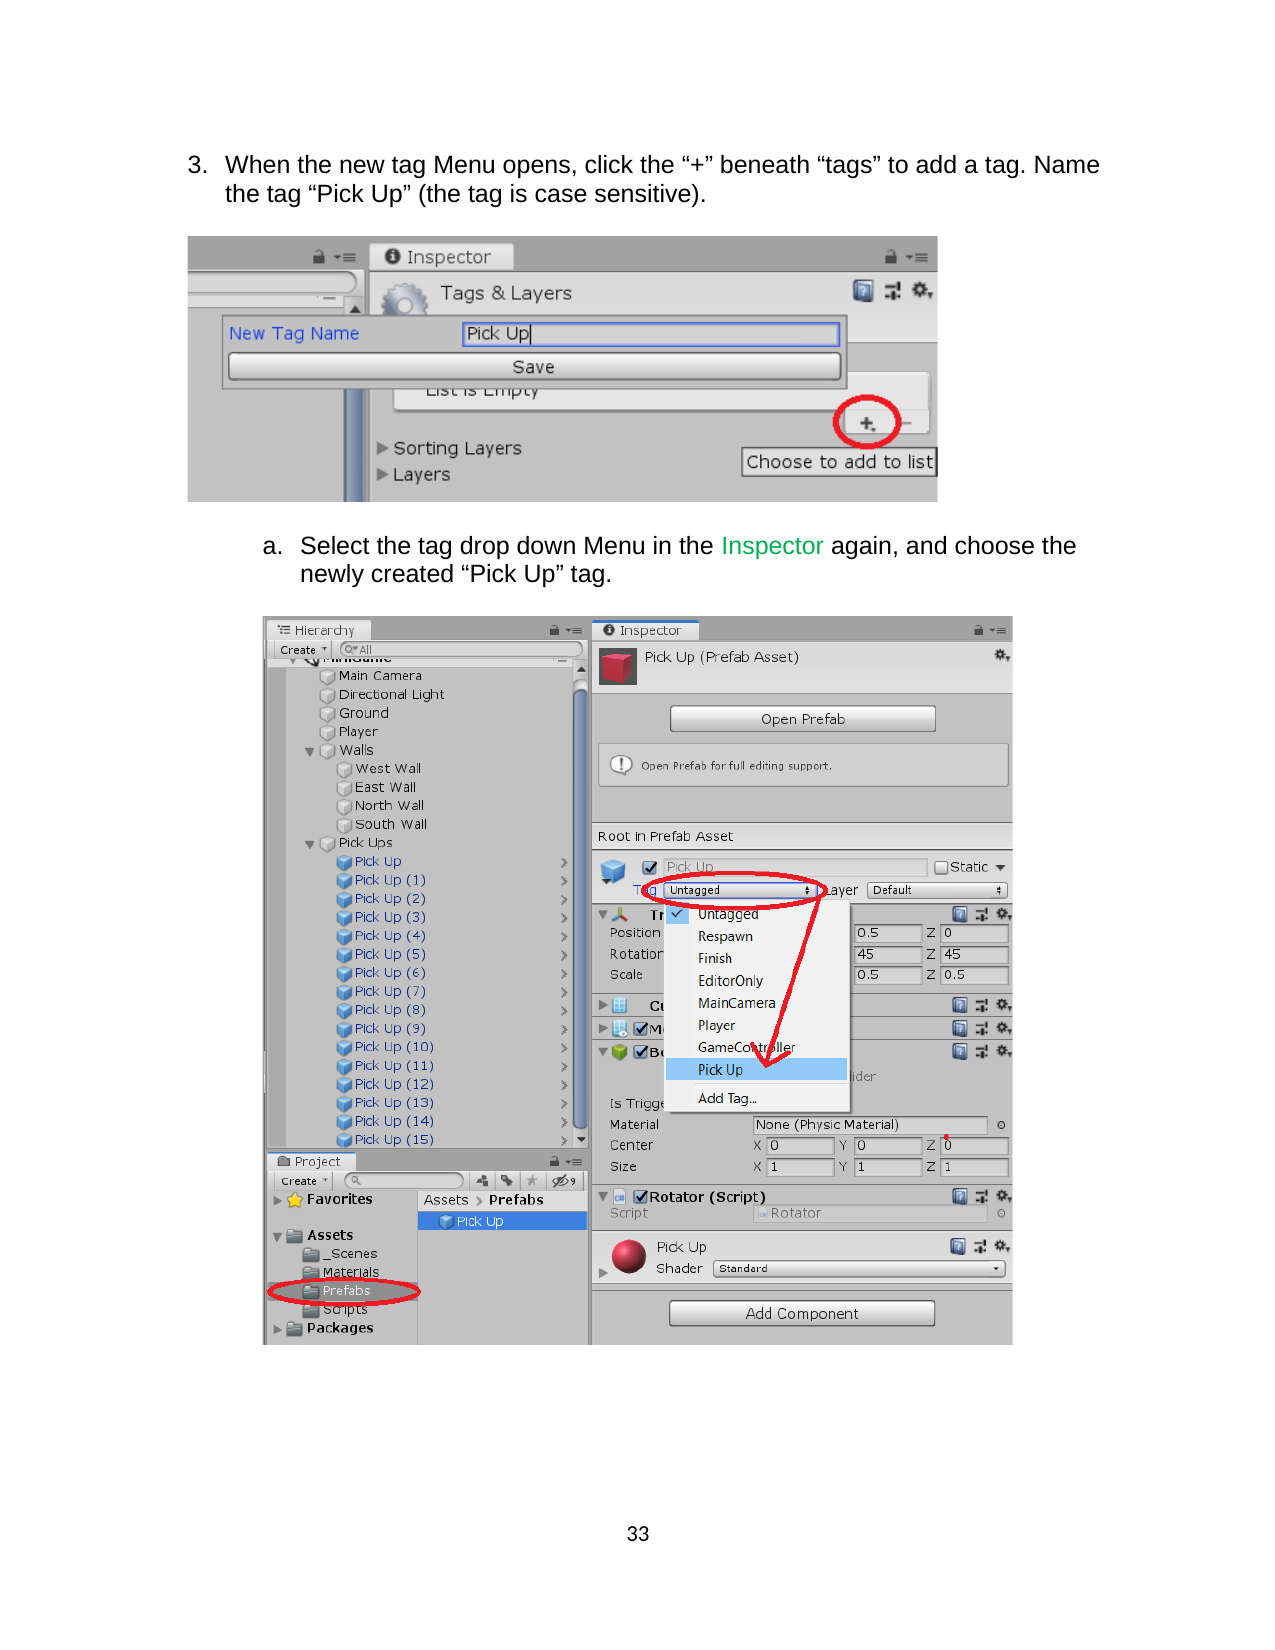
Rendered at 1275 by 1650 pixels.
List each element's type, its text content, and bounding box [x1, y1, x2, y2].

list Select the tag drop down Menu in the Inspector again, and choose the newly created “Pick Up” tag. [262, 531, 1125, 588]
list When the new tag Menu opens, click the “+” beneath “tags” to add a tag. Name the tag “Pick Up” (the tag is case sensitive). [187, 150, 1125, 207]
picture [262, 616, 1013, 1345]
picture [187, 236, 938, 502]
